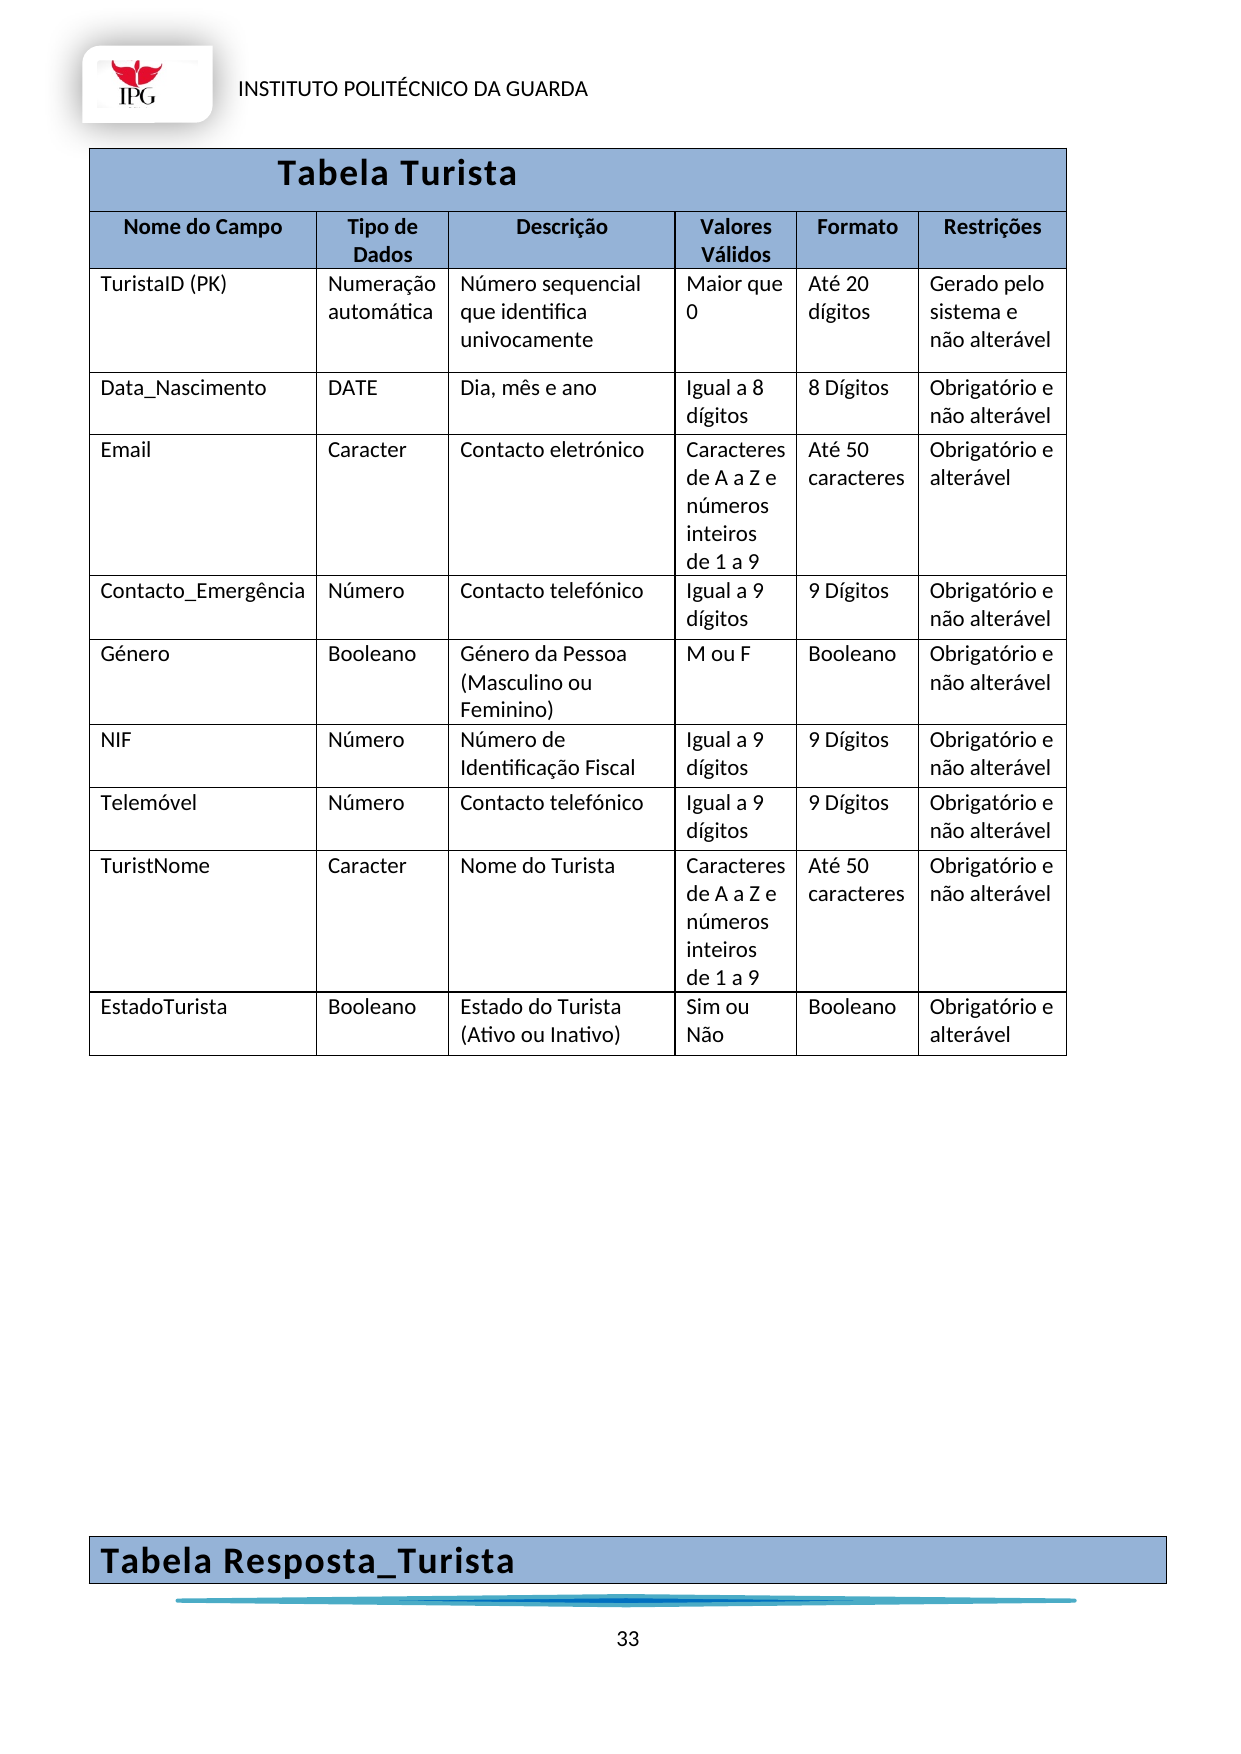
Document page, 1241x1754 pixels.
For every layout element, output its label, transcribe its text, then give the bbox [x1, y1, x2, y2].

table_cell Email [90, 435, 316, 575]
table_cell Contacto telefónico [449, 576, 674, 638]
table_cell Número [317, 725, 448, 787]
table_cell Caracteres de A a Z e números inteiros de 1 a 9 [676, 851, 796, 991]
table_cell Obrigatório e alterável [919, 435, 1066, 575]
table_cell Maior que 0 [676, 269, 796, 372]
table_cell Gerado pelo sistema e não alterável [919, 269, 1066, 372]
table_cell Contacto_Emergência [90, 576, 316, 638]
table_cell Nome do Turista [449, 851, 674, 991]
table_cell Booleano [317, 993, 448, 1055]
table_cell Obrigatório e não alterável [919, 640, 1066, 724]
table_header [90, 1537, 1166, 1583]
table_cell Contacto eletrónico [449, 435, 674, 575]
table_cell Telemóvel [90, 788, 316, 850]
table_cell Caracter [317, 435, 448, 575]
table_cell Número sequencial que identifica univocamente [449, 269, 674, 372]
table_cell Contacto telefónico [449, 788, 674, 850]
table_cell Número de Identificação Fiscal [449, 725, 674, 787]
table_cell Restrições [919, 212, 1066, 268]
table_cell 9 Dígitos [797, 576, 918, 638]
picture [97, 61, 198, 108]
table_cell Número [317, 788, 448, 850]
table_cell Género [90, 640, 316, 724]
table_cell Até 50 caracteres [797, 851, 918, 991]
table_cell Booleano [317, 640, 448, 724]
table_cell Numeração automática [317, 269, 448, 372]
table_cell 9 Dígitos [797, 788, 918, 850]
table_cell Descrição [449, 212, 674, 268]
table_cell Igual a 9 dígitos [676, 725, 796, 787]
table_cell Até 50 caracteres [797, 435, 918, 575]
table_cell Igual a 9 dígitos [676, 576, 796, 638]
table_cell TuristNome [90, 851, 316, 991]
table_cell DATE [317, 373, 448, 434]
table_cell Igual a 8 dígitos [676, 373, 796, 434]
table_cell 8 Dígitos [797, 373, 918, 434]
table_cell NIF [90, 725, 316, 787]
table_cell Obrigatório e não alterável [919, 373, 1066, 434]
table_cell Sim ou Não [676, 993, 796, 1055]
table_cell Valores Válidos [676, 212, 796, 268]
table_cell Obrigatório e alterável [919, 993, 1066, 1055]
table_cell M ou F [676, 640, 796, 724]
table_cell Tipo de Dados [317, 212, 448, 268]
table_cell Obrigatório e não alterável [919, 725, 1066, 787]
table_cell Igual a 9 dígitos [676, 788, 796, 850]
table_cell Booleano [797, 993, 918, 1055]
table_cell Obrigatório e não alterável [919, 788, 1066, 850]
table_cell Género da Pessoa (Masculino ou Feminino) [449, 640, 674, 724]
table_cell Número [317, 576, 448, 638]
table_cell Dia, mês e ano [449, 373, 674, 434]
table_cell Estado do Turista (Ativo ou Inativo) [449, 993, 674, 1055]
table_cell Data_Nascimento [90, 373, 316, 434]
table_cell Obrigatório e não alterável [919, 851, 1066, 991]
table_cell 9 Dígitos [797, 725, 918, 787]
table_cell TuristaID (PK) [90, 269, 316, 372]
table_cell Caracter [317, 851, 448, 991]
table_cell Nome do Campo [90, 212, 316, 268]
table_cell Formato [797, 212, 918, 268]
table_cell Booleano [797, 640, 918, 724]
table_cell Obrigatório e não alterável [919, 576, 1066, 638]
table_cell Até 20 dígitos [797, 269, 918, 372]
table_cell EstadoTurista [90, 993, 316, 1055]
table_cell Caracteres de A a Z e números inteiros de 1 a 9 [676, 435, 796, 575]
table_header Tabela Turista [90, 149, 1066, 211]
